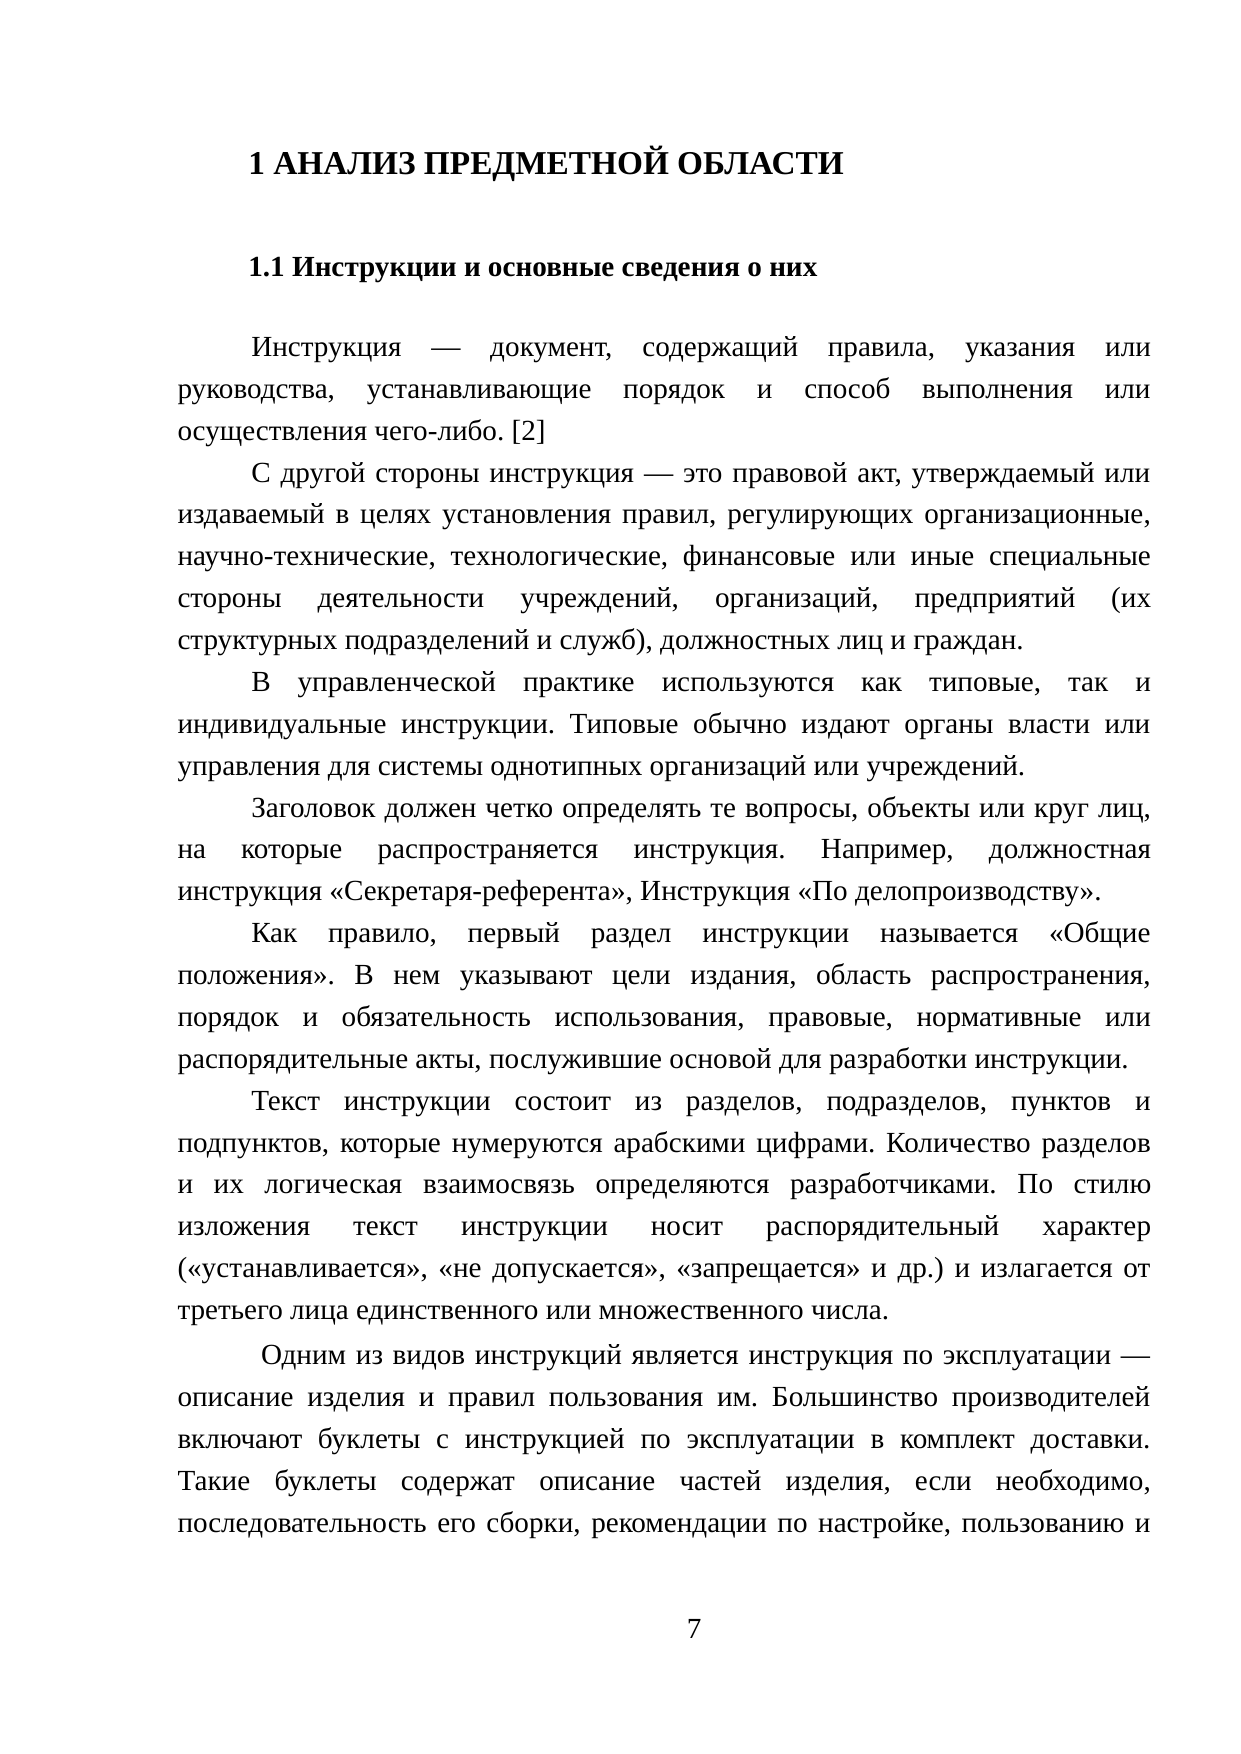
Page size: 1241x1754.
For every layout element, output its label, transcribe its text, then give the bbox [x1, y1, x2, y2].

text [177, 1337, 1152, 1538]
text В управленческой практике используются как типовые, так и индивидуальные инструкции. Типовые обычно издают органы власти или управления для системы однотипных организаций или учреждений. [177, 664, 1152, 781]
subtitle 1 АНАЛИЗ ПРЕДМЕТНОЙ ОБЛАСТИ [181, 143, 1152, 181]
text Заголовок должен четко определять те вопросы, объекты или круг лиц, на которые распространяется инструкция. Например, должностная инструкция «Секретаря-референта», Инструкция «По делопроизводству». [177, 790, 1152, 907]
text Как правило, первый раздел инструкции называется «Общие положения». В нем указывают цели издания, область распространения, порядок и обязательность использования, правовые, нормативные или распорядительные акты, послужившие осно­вой для разработки инструкции. [177, 915, 1152, 1074]
text Текст инструкции состоит из разделов, подразделов, пунктов и подпунктов, которые нумеруются арабскими цифрами. Количество разделов и их логическая взаимосвязь определяются разработчиками. По стилю изложения текст инструкции носит распорядительный характер («устанавливается», «не допускается», «запрещается» и др.) и излагается от третьего лица единственного или множественного числа. [177, 1083, 1152, 1326]
text С другой стороны инструкция — это правовой акт, утверждаемый или издаваемый в целях установления правил, регулирующих организационные, научно-технические, технологические, финансовые или иные специальные стороны деятельности учреждений, организаций, предприятий (их структурных подразделений и служб), должностных лиц и граждан. [177, 455, 1152, 656]
text Инструкция — документ, содержащий правила, указания или руководства, устанавливающие порядок и способ выполнения или осуществления чего-либо. [2] [177, 329, 1152, 446]
subtitle Инструкции и основные сведения о них [248, 249, 1152, 282]
